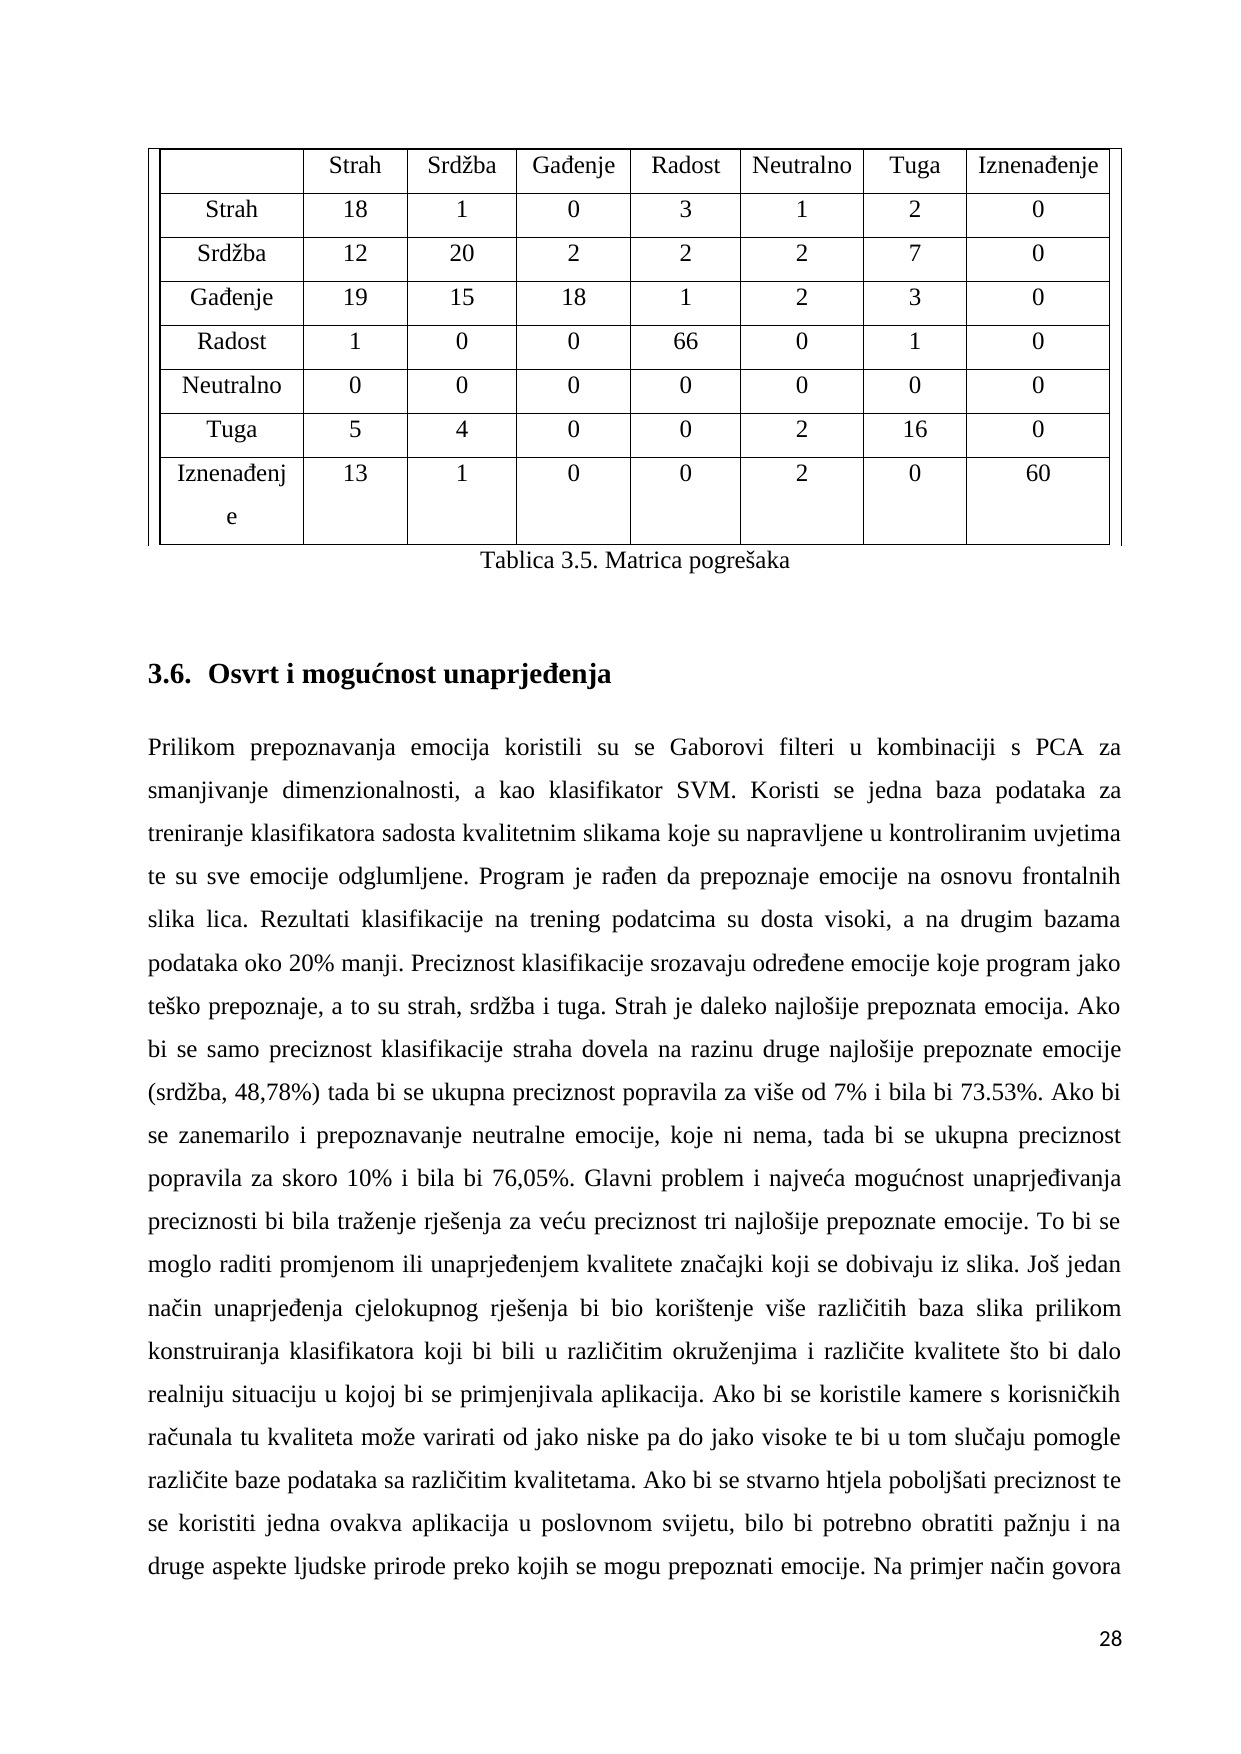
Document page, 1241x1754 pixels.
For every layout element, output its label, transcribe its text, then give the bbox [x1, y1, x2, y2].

table_header [149, 149, 1121, 546]
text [148, 732, 1122, 1580]
table_cell Tablica 3.5. Matrica pogrešaka [148, 546, 1122, 588]
text Osvrt i mogućnost unaprjeđenja [148, 657, 1122, 690]
